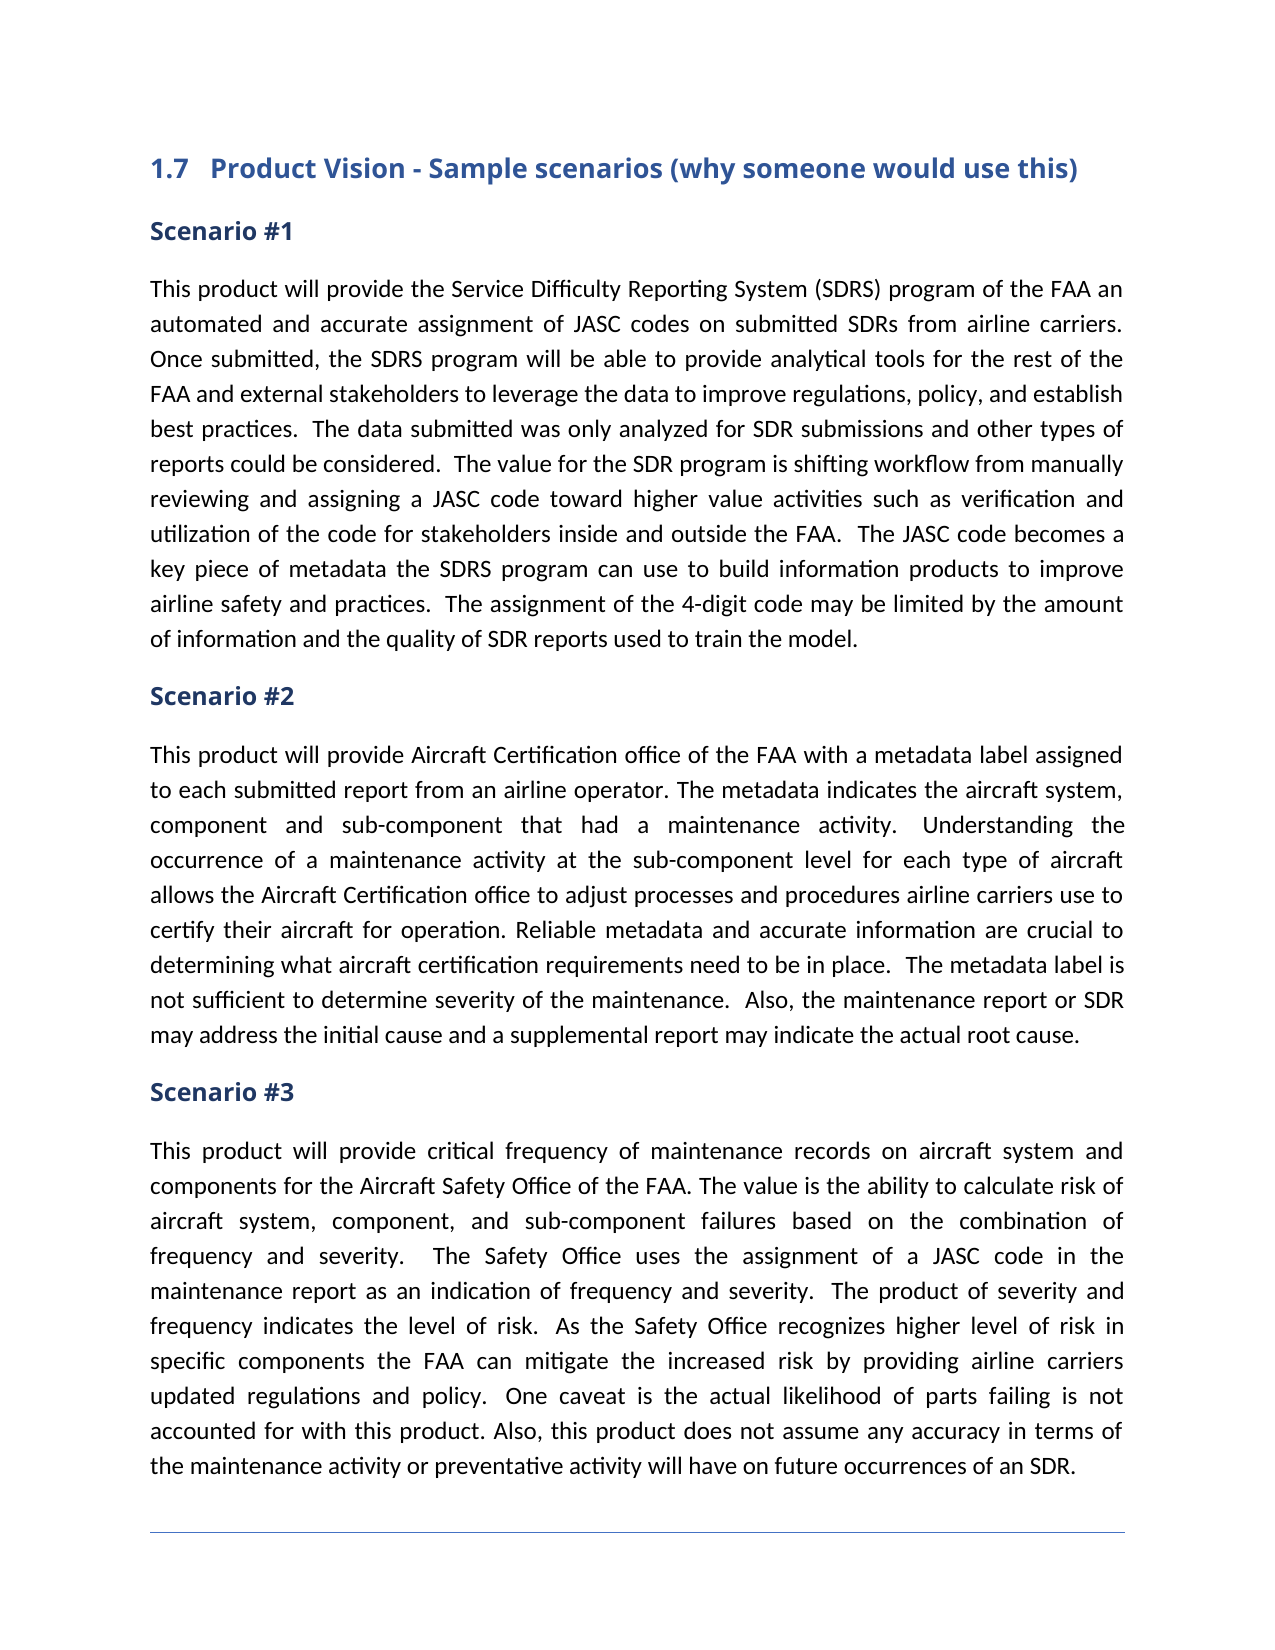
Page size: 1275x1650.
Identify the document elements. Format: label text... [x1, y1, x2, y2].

text This product will provide critical frequency of maintenance records on aircraft system and components for the Aircraft Safety Office of the FAA. The value is the ability to calculate risk of aircraft system, component, and sub-component failures based on the combination of frequency and severity. The Safety Office uses the assignment of a JASC code in the maintenance report as an indication of frequency and severity. The product of severity and frequency indicates the level of risk. As the Safety Office recognizes higher level of risk in specific components the FAA can mitigate the increased risk by providing airline carriers updated regulations and policy. One caveat is the actual likelihood of parts failing is not accounted for with this product. Also, this product does not assume any accuracy in terms of the maintenance activity or preventative activity will have on future occurrences of an SDR. [150, 1135, 1125, 1480]
subtitle Scenario #2 [150, 679, 1125, 713]
text This product will provide the Service Difficulty Reporting System (SDRS) program of the FAA an automated and accurate assignment of JASC codes on submitted SDRs from airline carriers. Once submitted, the SDRS program will be able to provide analytical tools for the rest of the FAA and external stakeholders to leverage the data to improve regulations, policy, and establish best practices. The data submitted was only analyzed for SDR submissions and other types of reports could be considered. The value for the SDR program is shifting workflow from manually reviewing and assigning a JASC code toward higher value activities such as verification and utilization of the code for stakeholders inside and outside the FAA. The JASC code becomes a key piece of metadata the SDRS program can use to build information products to improve airline safety and practices. The assignment of the 4-digit code may be limited by the amount of information and the quality of SDR reports used to train the model. [150, 273, 1125, 654]
subtitle Scenario #1 [150, 213, 1125, 247]
subtitle Product Vision - Sample scenarios (why someone would use this) [150, 150, 1125, 187]
text This product will provide Aircraft Certification office of the FAA with a metadata label assigned to each submitted report from an airline operator. The metadata indicates the aircraft system, component and sub-component that had a maintenance activity. Understanding the occurrence of a maintenance activity at the sub-component level for each type of aircraft allows the Aircraft Certification office to adjust processes and procedures airline carriers use to certify their aircraft for operation. Reliable metadata and accurate information are crucial to determining what aircraft certification requirements need to be in place. The metadata label is not sufficient to determine severity of the maintenance. Also, the maintenance report or SDR may address the initial cause and a supplemental report may indicate the actual root cause. [150, 739, 1125, 1049]
subtitle Scenario #3 [150, 1075, 1125, 1109]
